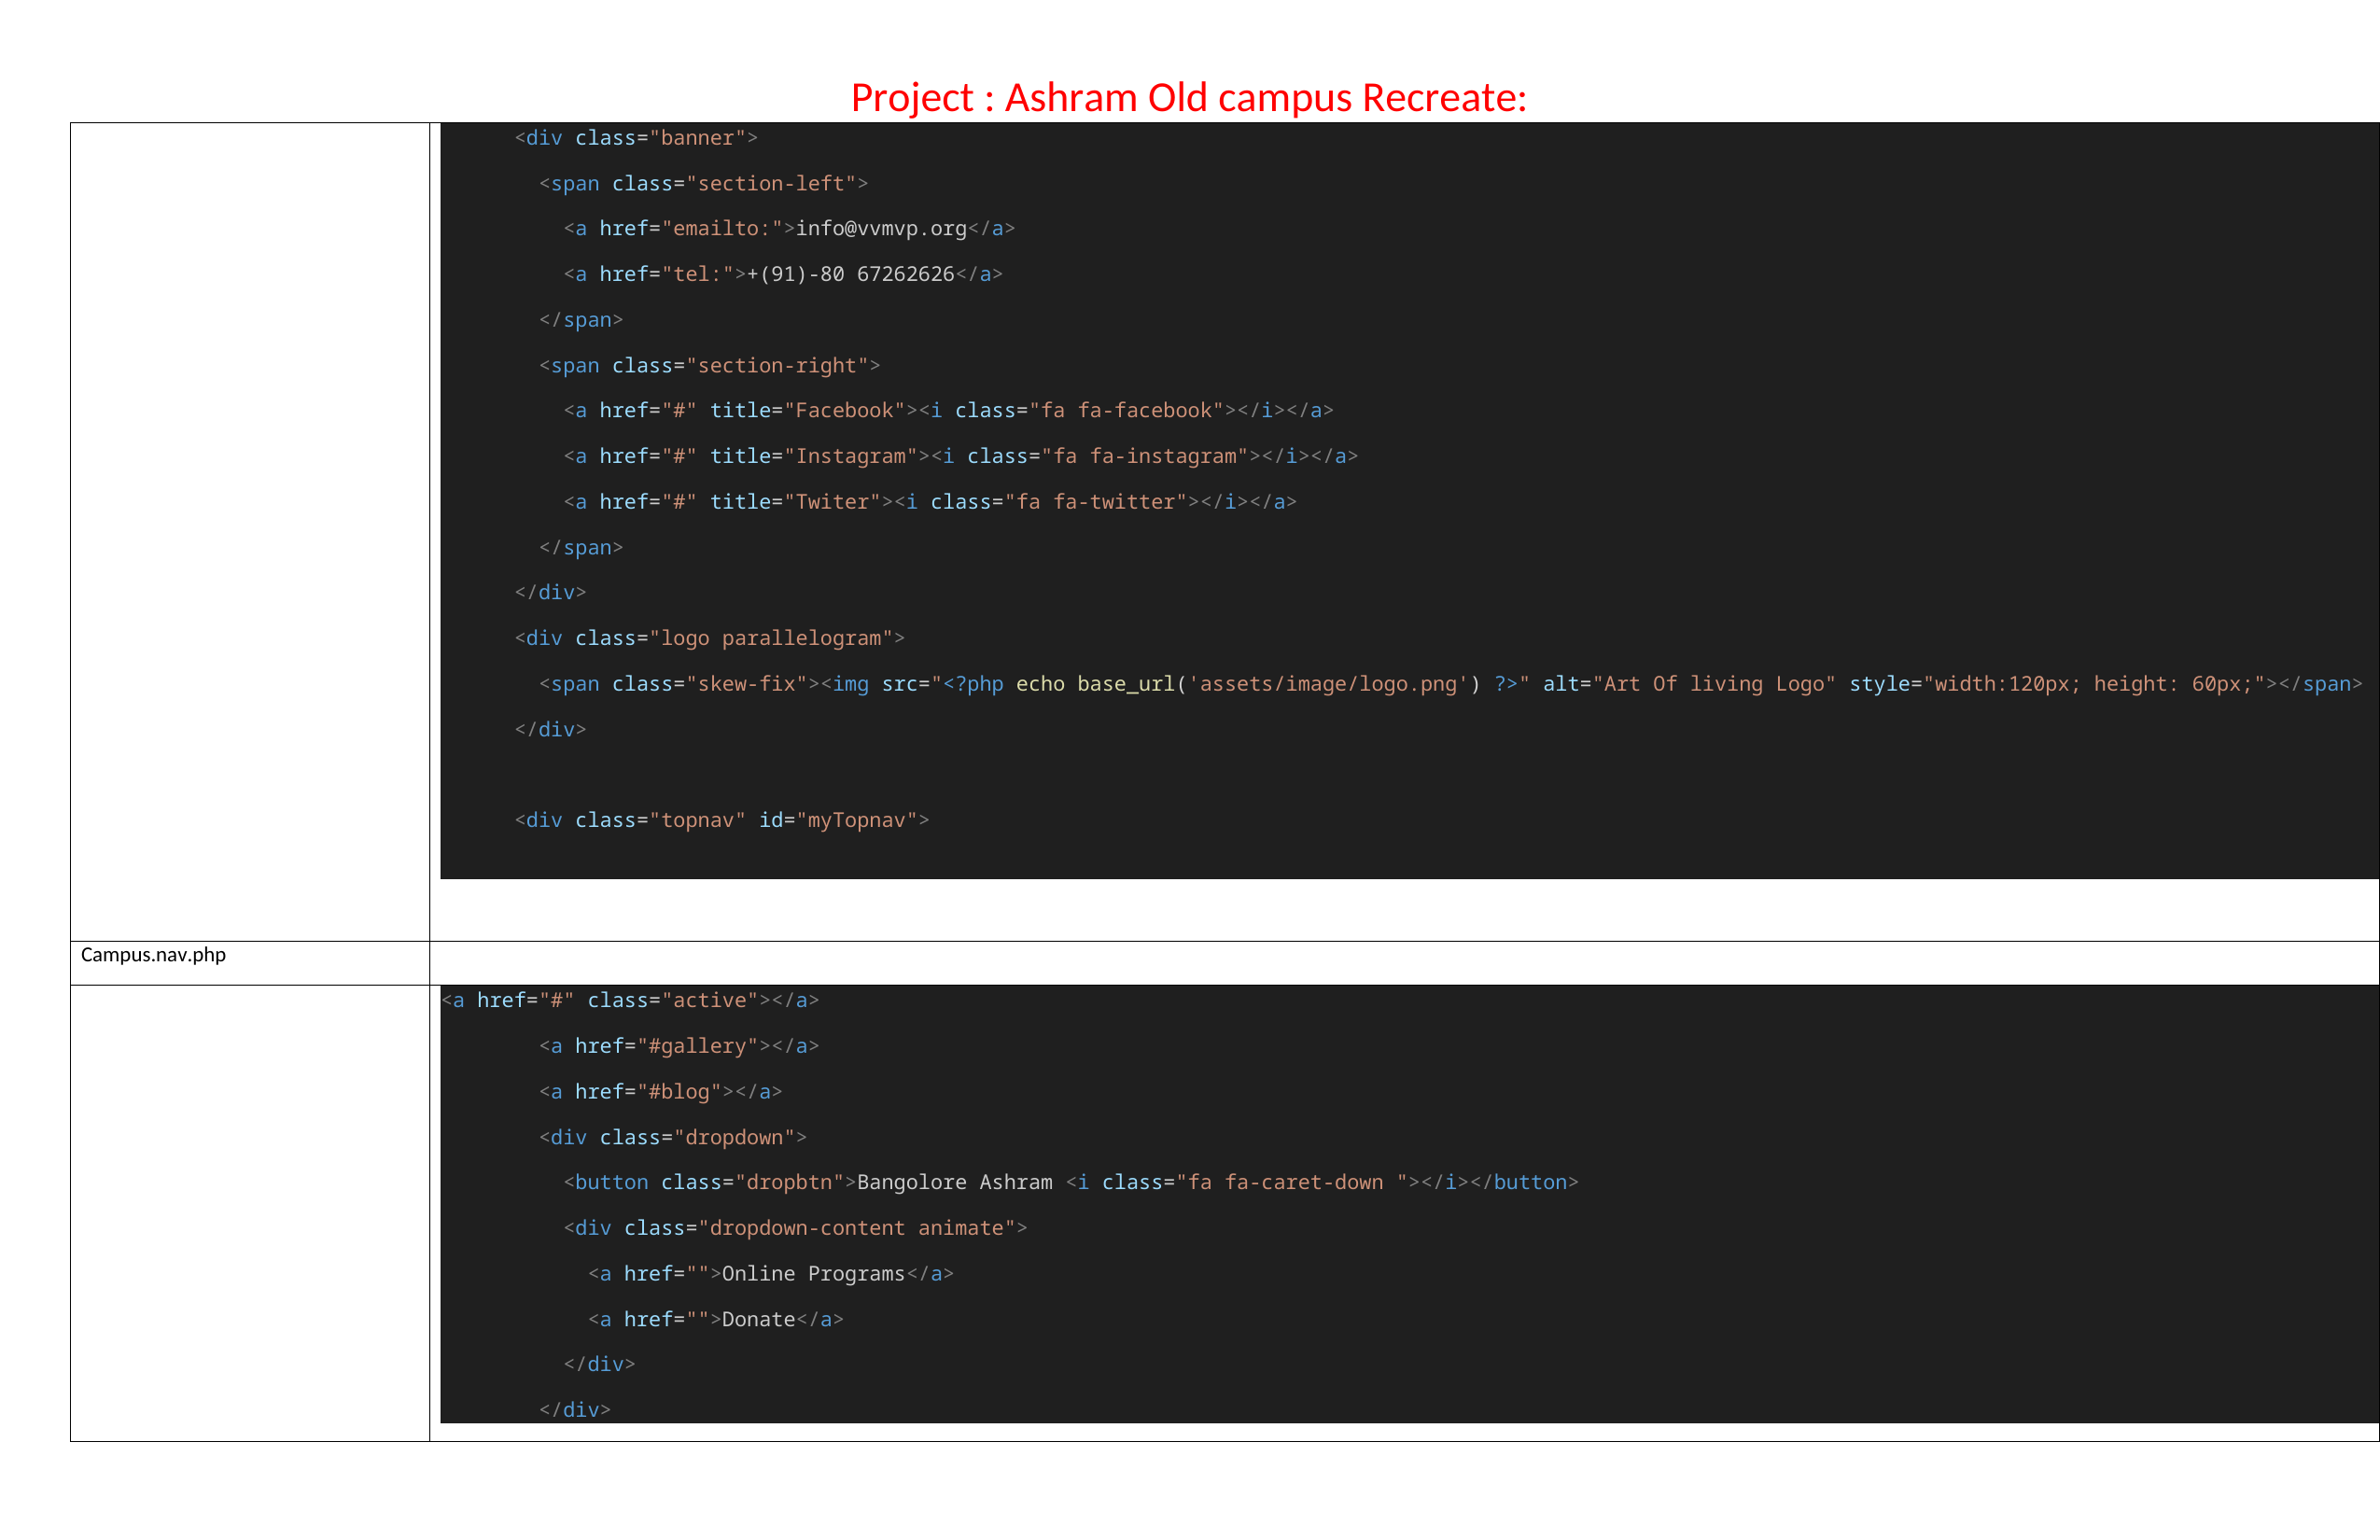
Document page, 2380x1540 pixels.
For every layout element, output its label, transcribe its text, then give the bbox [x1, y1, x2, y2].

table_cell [71, 123, 429, 940]
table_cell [430, 986, 2379, 1441]
table_cell [430, 942, 2379, 985]
table_cell [71, 986, 429, 1441]
table_cell Campus.nav.php [71, 942, 429, 985]
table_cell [430, 123, 2379, 940]
